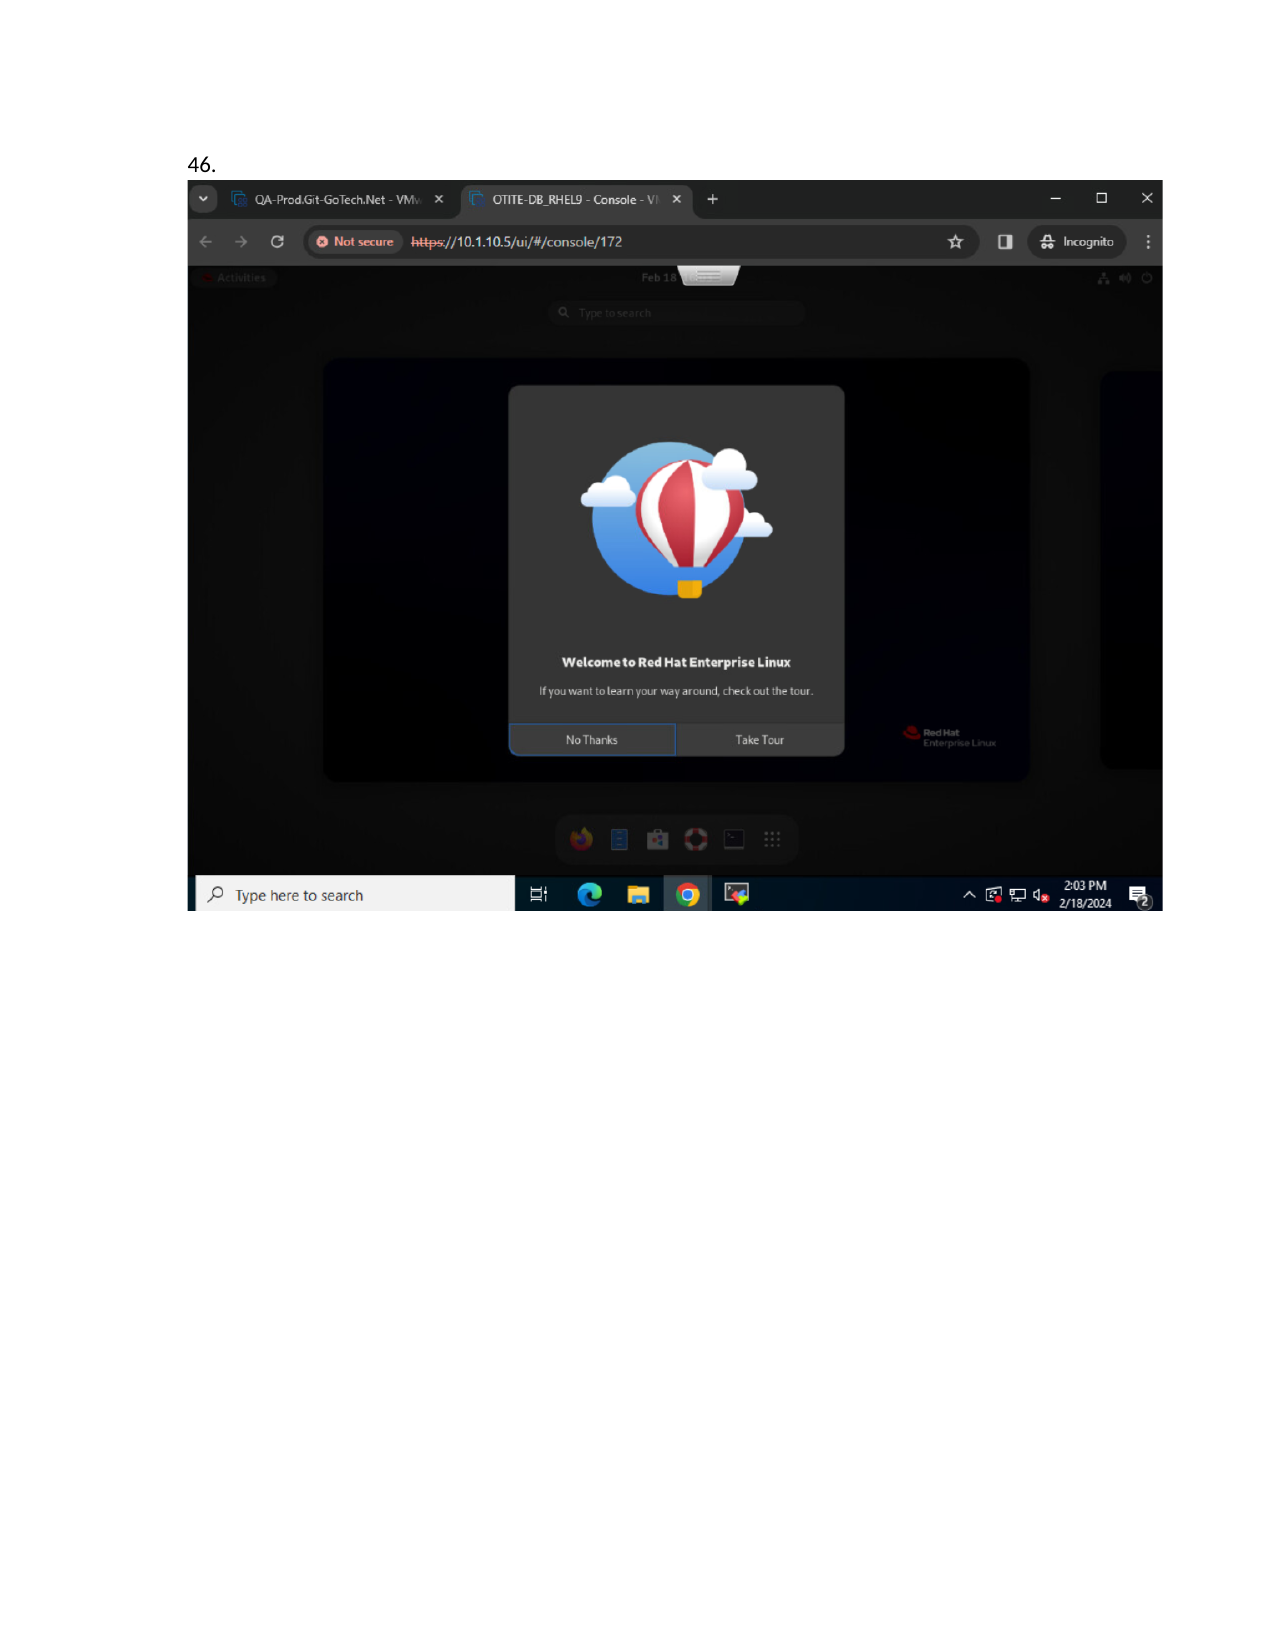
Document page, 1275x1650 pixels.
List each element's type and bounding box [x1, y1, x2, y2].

picture [187, 180, 1163, 911]
